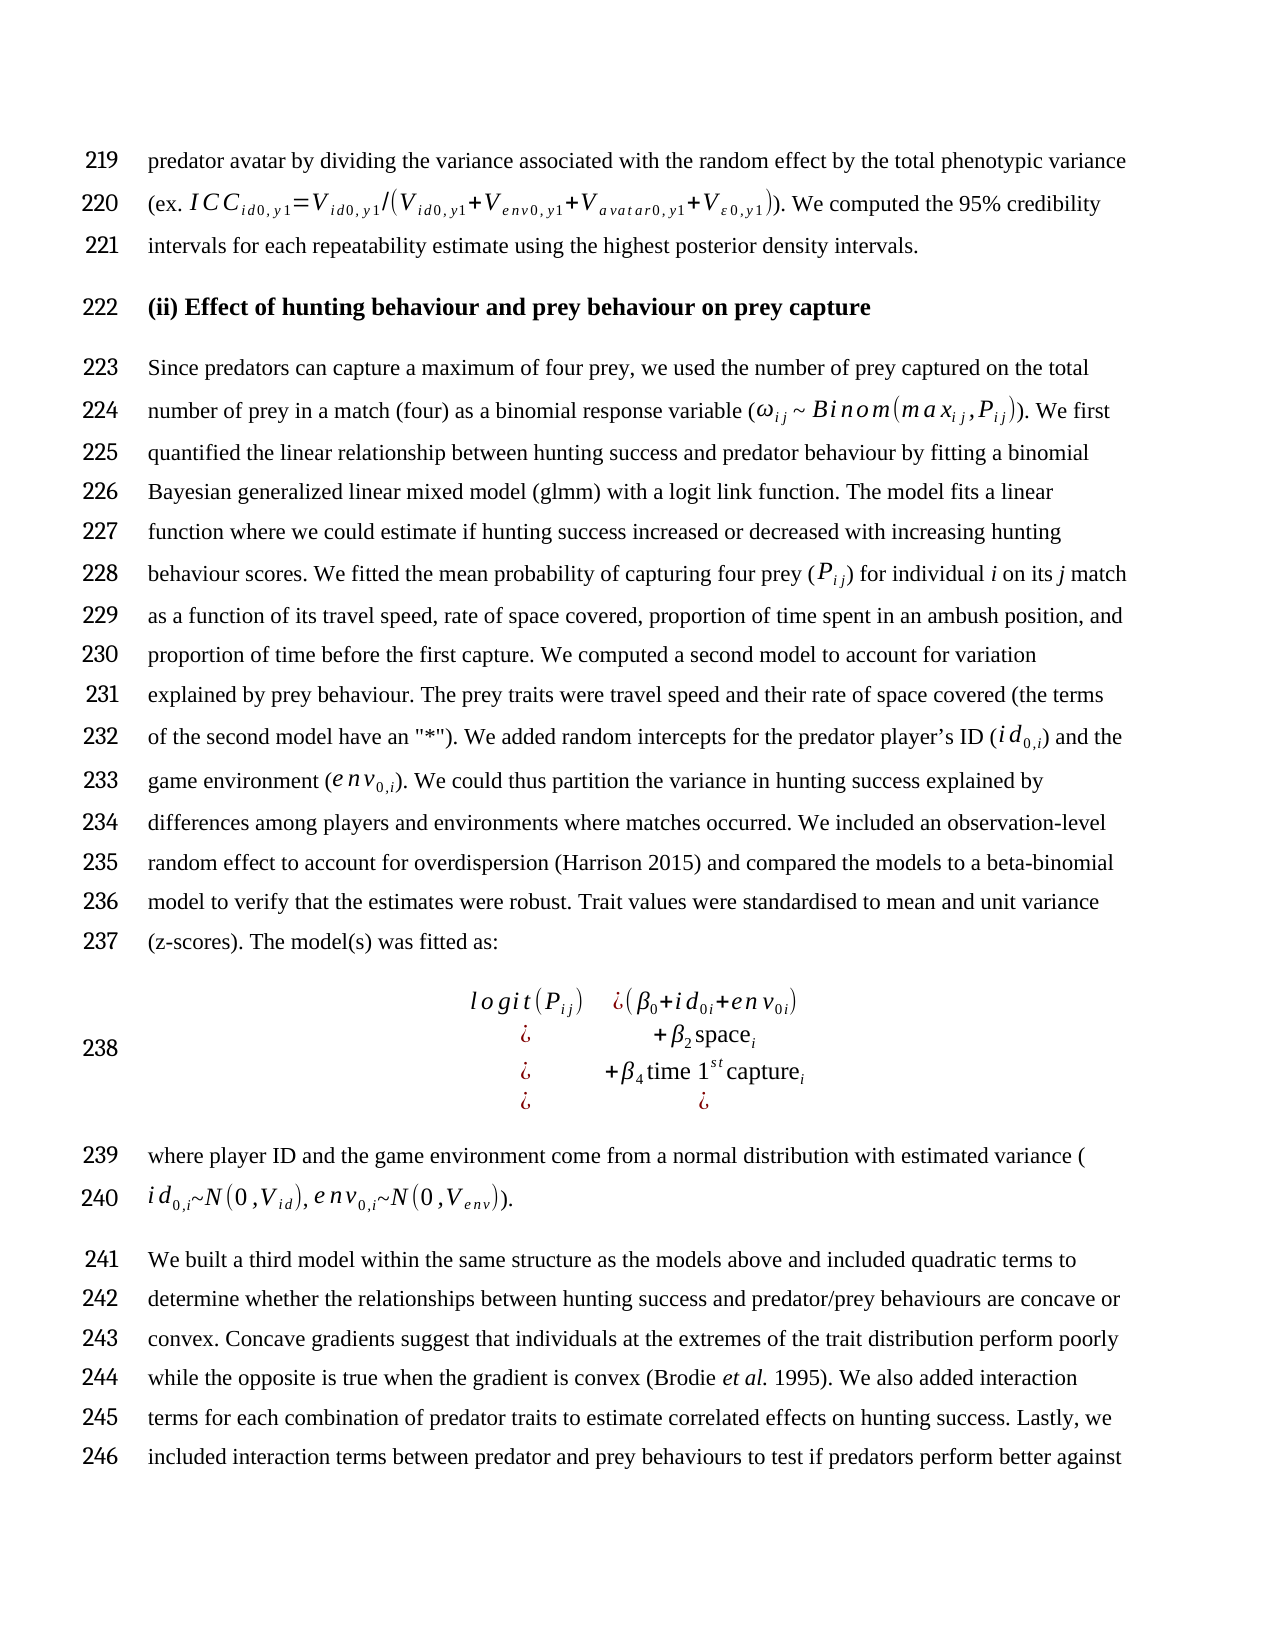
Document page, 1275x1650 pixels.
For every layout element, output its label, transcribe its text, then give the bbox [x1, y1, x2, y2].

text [148, 1246, 1127, 1469]
subtitle (ii) Effect of hunting behaviour and prey behaviour on prey capture [148, 292, 1127, 321]
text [148, 148, 1127, 258]
text Since predators can capture a maximum of four prey, we used the number of prey captured on the total number of prey in a match (four) as a binomial response variable ( ~ ). We first quantified the linear relationship between hunting success and predator behaviour by fitting a binomial Bayesian generalized linear mixed model (glmm) with a logit link function. The model fits a linear function where we could estimate if hunting success increased or decreased with increasing hunting behaviour scores. We fitted the mean probability of capturing four prey () for individual i on its j match as a function of its travel speed, rate of space covered, proportion of time spent in an ambush position, and proportion of time before the first capture. We computed a second model to account for variation explained by prey behaviour. The prey traits were travel speed and their rate of space covered (the terms of the second model have an "*"). We added random intercepts for the predator player’s ID () and the game environment (). We could thus partition the variance in hunting success explained by differences among players and environments where matches occurred. We included an observation-level random effect to account for overdispersion (Harrison 2015) and compared the models to a beta-binomial model to verify that the estimates were robust. Trait values were standardised to mean and unit variance (z-scores). The model(s) was fitted as: [148, 354, 1127, 954]
text where player ID and the game environment come from a normal distribution with estimated variance (~, ~). [148, 1142, 1127, 1214]
